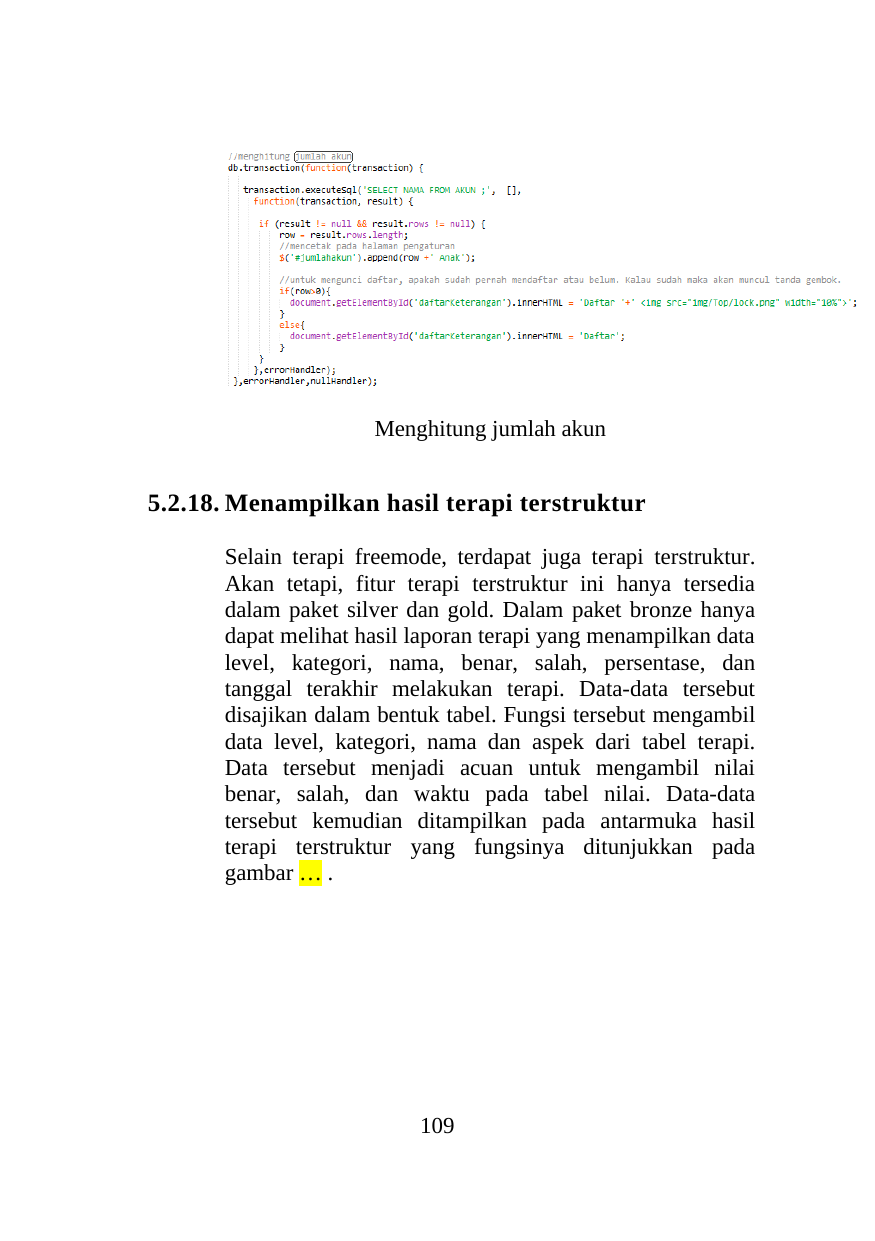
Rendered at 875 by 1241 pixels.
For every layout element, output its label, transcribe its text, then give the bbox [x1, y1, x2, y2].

picture [224, 147, 863, 389]
text Menghitung jumlah akun [224, 414, 756, 441]
subtitle Menampilkan hasil terapi terstruktur [148, 488, 756, 517]
text Selain terapi freemode, terdapat juga terapi terstruktur. Akan tetapi, fitur terapi terstruktur ini hanya tersedia dalam paket silver dan gold. Dalam paket bronze hanya dapat melihat hasil laporan terapi yang menampilkan data level, kategori, nama, benar, salah, persentase, dan tanggal terakhir melakukan terapi. Data-data tersebut disajikan dalam bentuk tabel. Fungsi tersebut mengambil data level, kategori, nama dan aspek dari tabel terapi. Data tersebut menjadi acuan untuk mengambil nilai benar, salah, dan waktu pada tabel nilai. Data-data tersebut kemudian ditampilkan pada antarmuka hasil terapi terstruktur yang fungsinya ditunjukkan pada gambar … . [224, 543, 756, 886]
